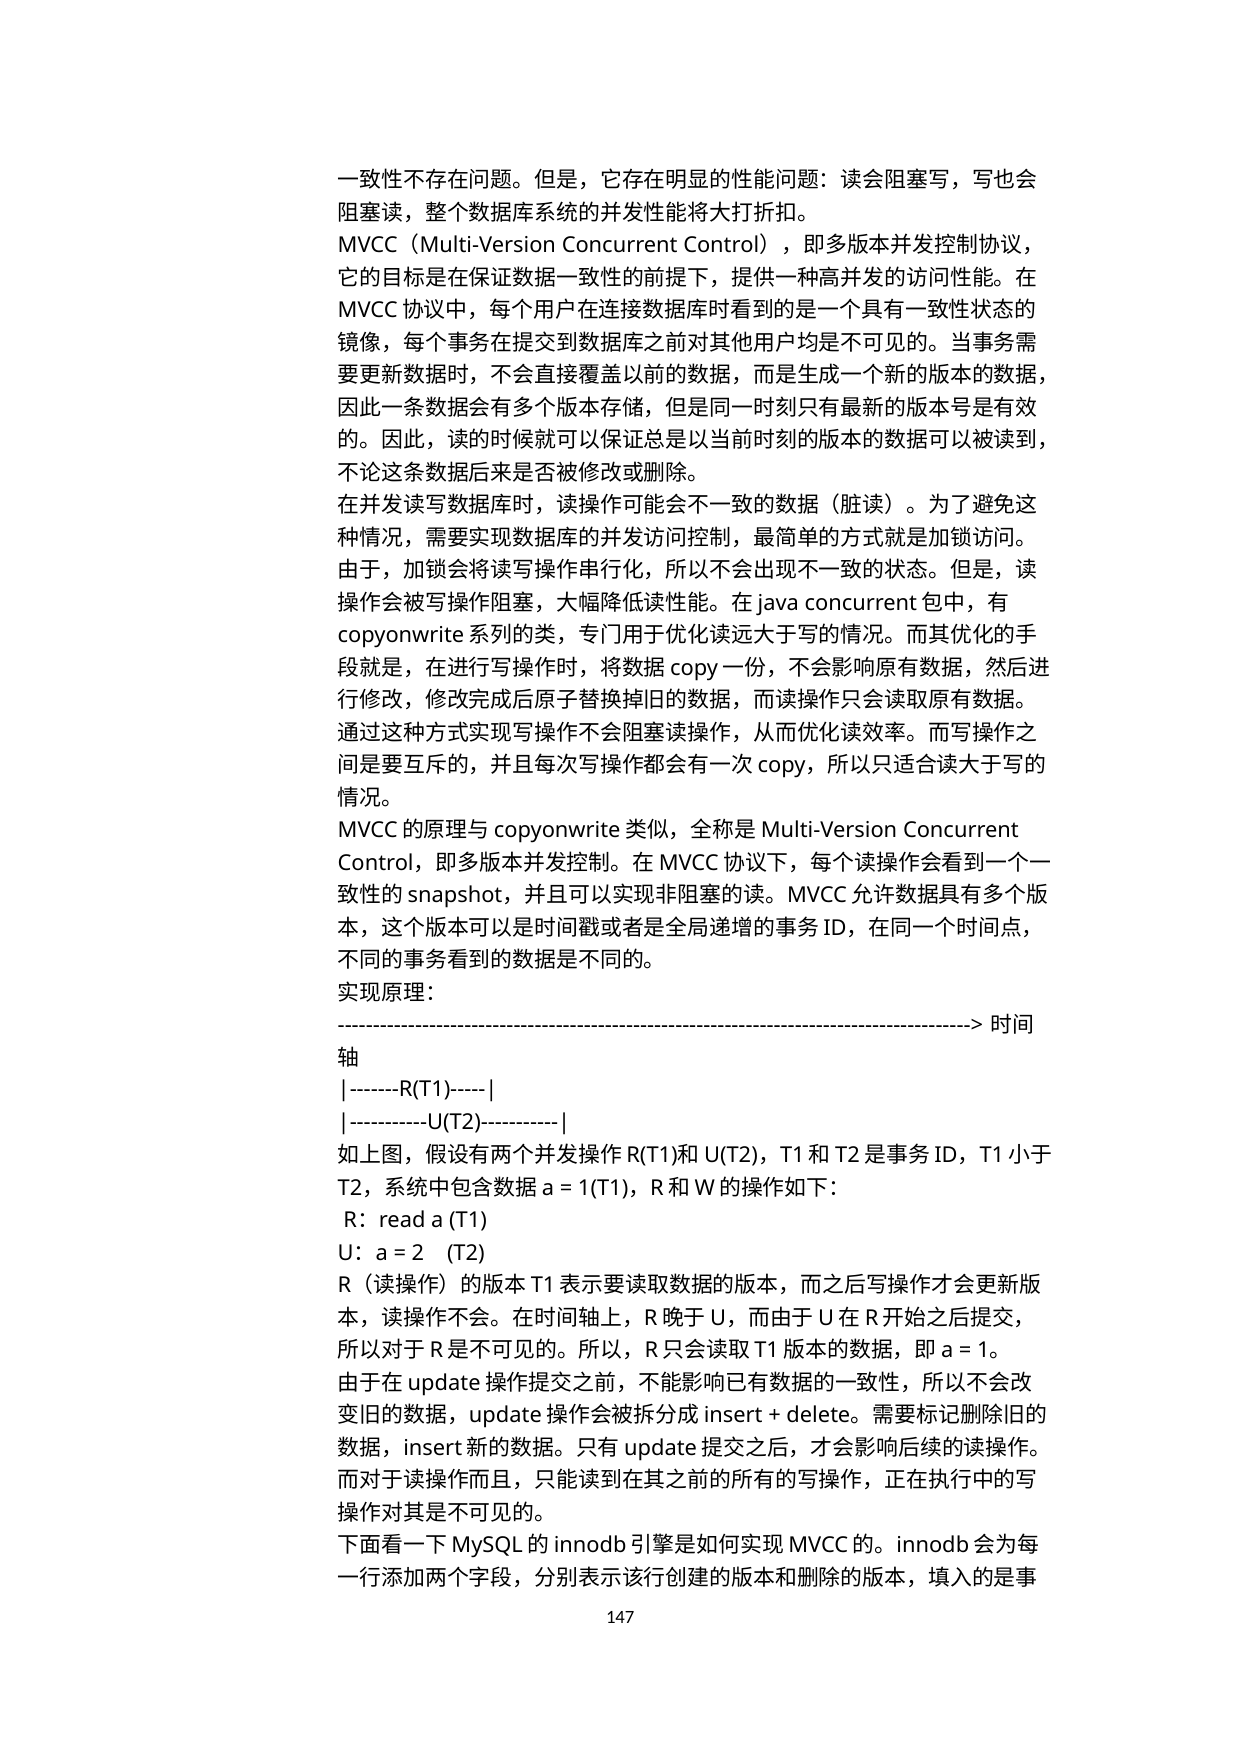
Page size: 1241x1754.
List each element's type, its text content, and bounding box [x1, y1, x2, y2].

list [337, 1527, 1053, 1592]
list R：read a (T1) [337, 1202, 1053, 1234]
list |-------R(T1)-----| [337, 1072, 1053, 1104]
list 实现原理： [337, 974, 1053, 1007]
list MVCC的原理与copyonwrite类似，全称是Multi-Version Concurrent Control，即多版本并发控制。在MVCC协议下，每个读操作会看到一个一致性的snapshot，并且可以实现非阻塞的读。MVCC允许数据具有多个版本，这个版本可以是时间戳或者是全局递增的事务ID，在同一个时间点，不同的事务看到的数据是不同的。 [337, 812, 1053, 974]
list 如上图，假设有两个并发操作R(T1)和U(T2)，T1和T2是事务ID，T1小于T2，系统中包含数据a = 1(T1)，R和W的操作如下： [337, 1137, 1053, 1202]
list R（读操作）的版本T1表示要读取数据的版本，而之后写操作才会更新版本，读操作不会。在时间轴上，R晚于U，而由于U在R开始之后提交，所以对于R是不可见的。所以，R只会读取T1版本的数据，即a = 1。 [337, 1267, 1053, 1364]
list ------------------------------------------------------------------------------------------> 时间轴 [337, 1007, 1053, 1072]
list MVCC（Multi-Version Concurrent Control），即多版本并发控制协议，它的目标是在保证数据一致性的前提下，提供一种高并发的访问性能。在MVCC协议中，每个用户在连接数据库时看到的是一个具有一致性状态的镜像，每个事务在提交到数据库之前对其他用户均是不可见的。当事务需要更新数据时，不会直接覆盖以前的数据，而是生成一个新的版本的数据，因此一条数据会有多个版本存储，但是同一时刻只有最新的版本号是有效的。因此，读的时候就可以保证总是以当前时刻的版本的数据可以被读到，不论这条数据后来是否被修改或删除。 [337, 227, 1053, 487]
list 在并发读写数据库时，读操作可能会不一致的数据（脏读）。为了避免这种情况，需要实现数据库的并发访问控制，最简单的方式就是加锁访问。由于，加锁会将读写操作串行化，所以不会出现不一致的状态。但是，读操作会被写操作阻塞，大幅降低读性能。在java concurrent包中，有copyonwrite系列的类，专门用于优化读远大于写的情况。而其优化的手段就是，在进行写操作时，将数据copy一份，不会影响原有数据，然后进行修改，修改完成后原子替换掉旧的数据，而读操作只会读取原有数据。通过这种方式实现写操作不会阻塞读操作，从而优化读效率。而写操作之间是要互斥的，并且每次写操作都会有一次copy，所以只适合读大于写的情况。 [337, 487, 1053, 812]
list |-----------U(T2)-----------| [337, 1104, 1053, 1137]
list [337, 162, 1053, 227]
list 由于在update操作提交之前，不能影响已有数据的一致性，所以不会改变旧的数据，update操作会被拆分成insert + delete。需要标记删除旧的数据，insert新的数据。只有update提交之后，才会影响后续的读操作。而对于读操作而且，只能读到在其之前的所有的写操作，正在执行中的写操作对其是不可见的。 [337, 1364, 1053, 1527]
list U：a = 2 (T2) [337, 1234, 1053, 1267]
